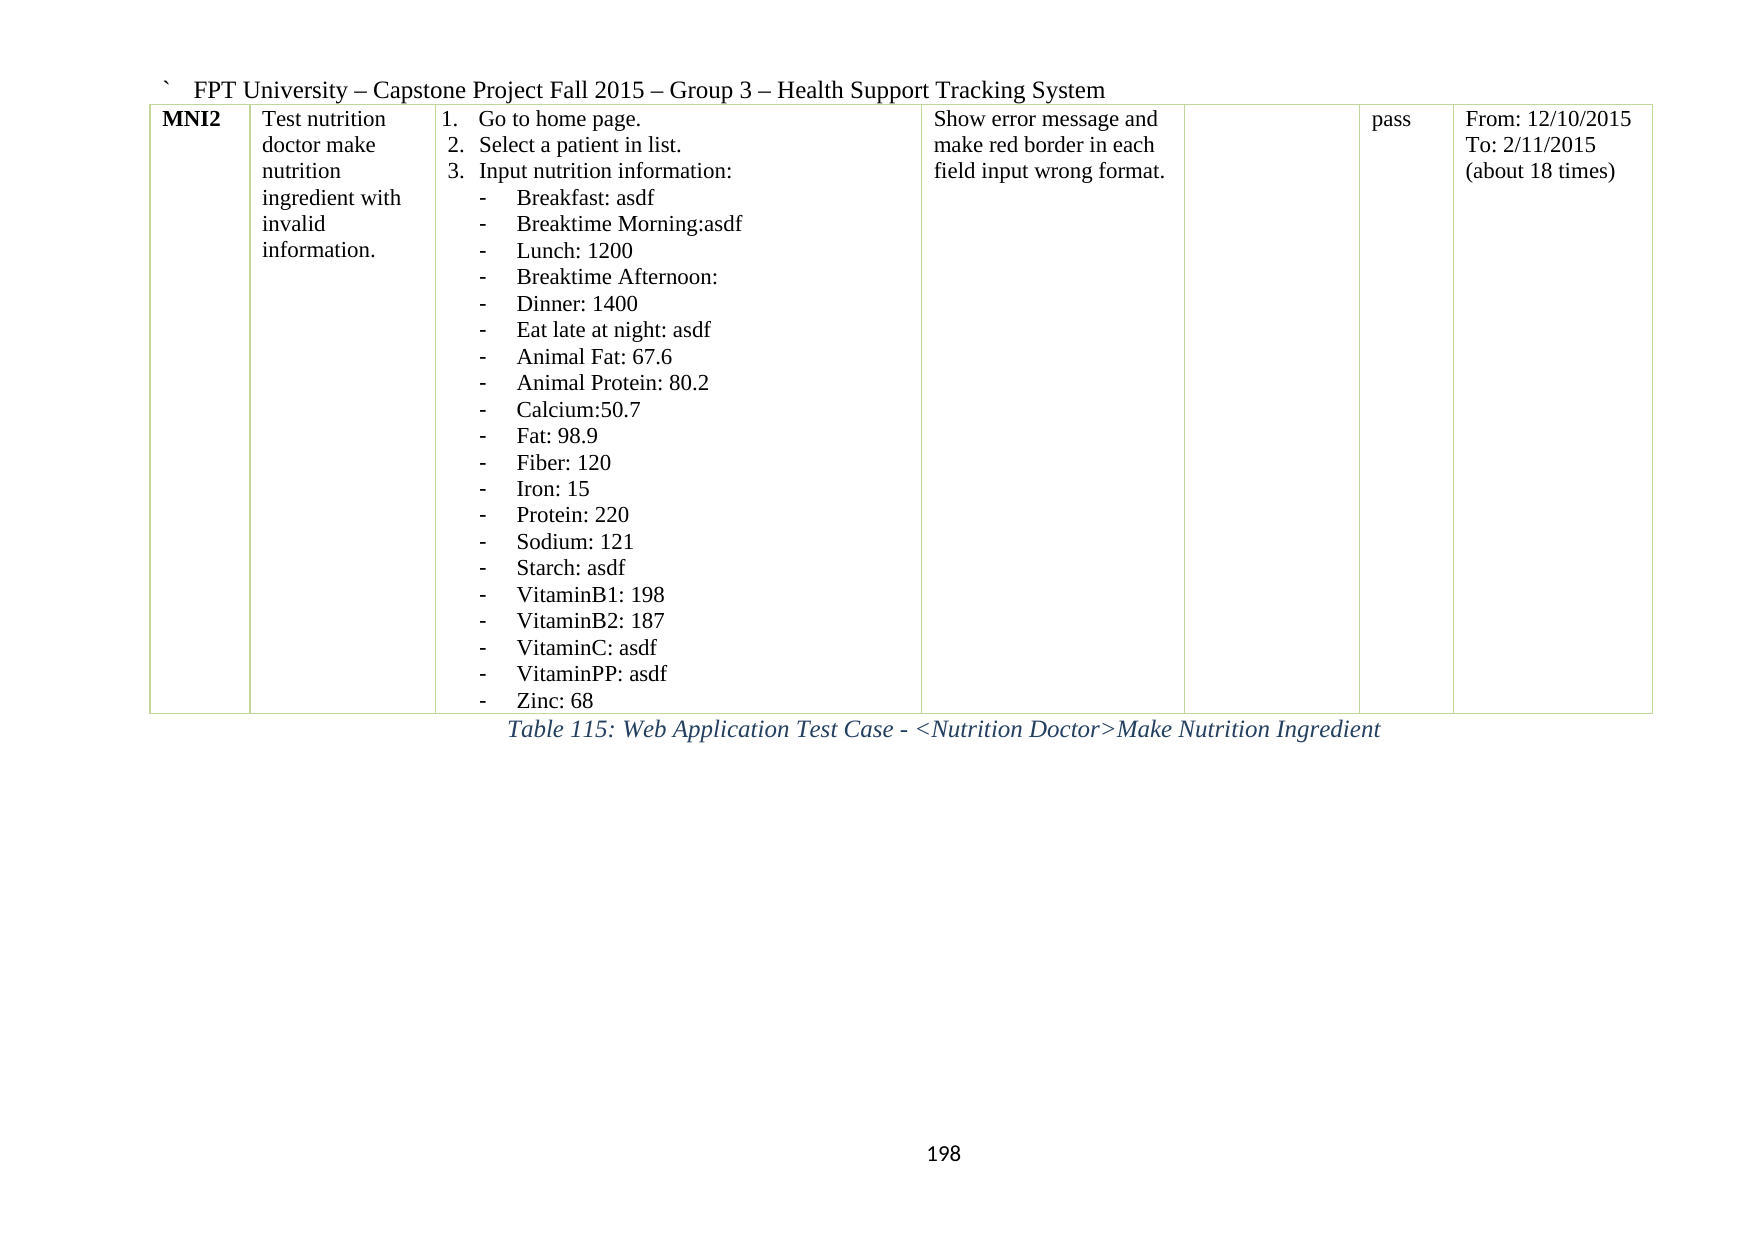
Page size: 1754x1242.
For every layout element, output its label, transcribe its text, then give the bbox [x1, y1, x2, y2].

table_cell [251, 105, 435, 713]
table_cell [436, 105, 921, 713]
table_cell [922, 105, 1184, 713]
text Table 115: Web Application Test Case - <Nutrition Doctor>Make Nutrition Ingredient [162, 714, 1725, 743]
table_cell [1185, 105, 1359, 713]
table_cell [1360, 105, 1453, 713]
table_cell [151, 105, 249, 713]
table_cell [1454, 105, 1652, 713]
